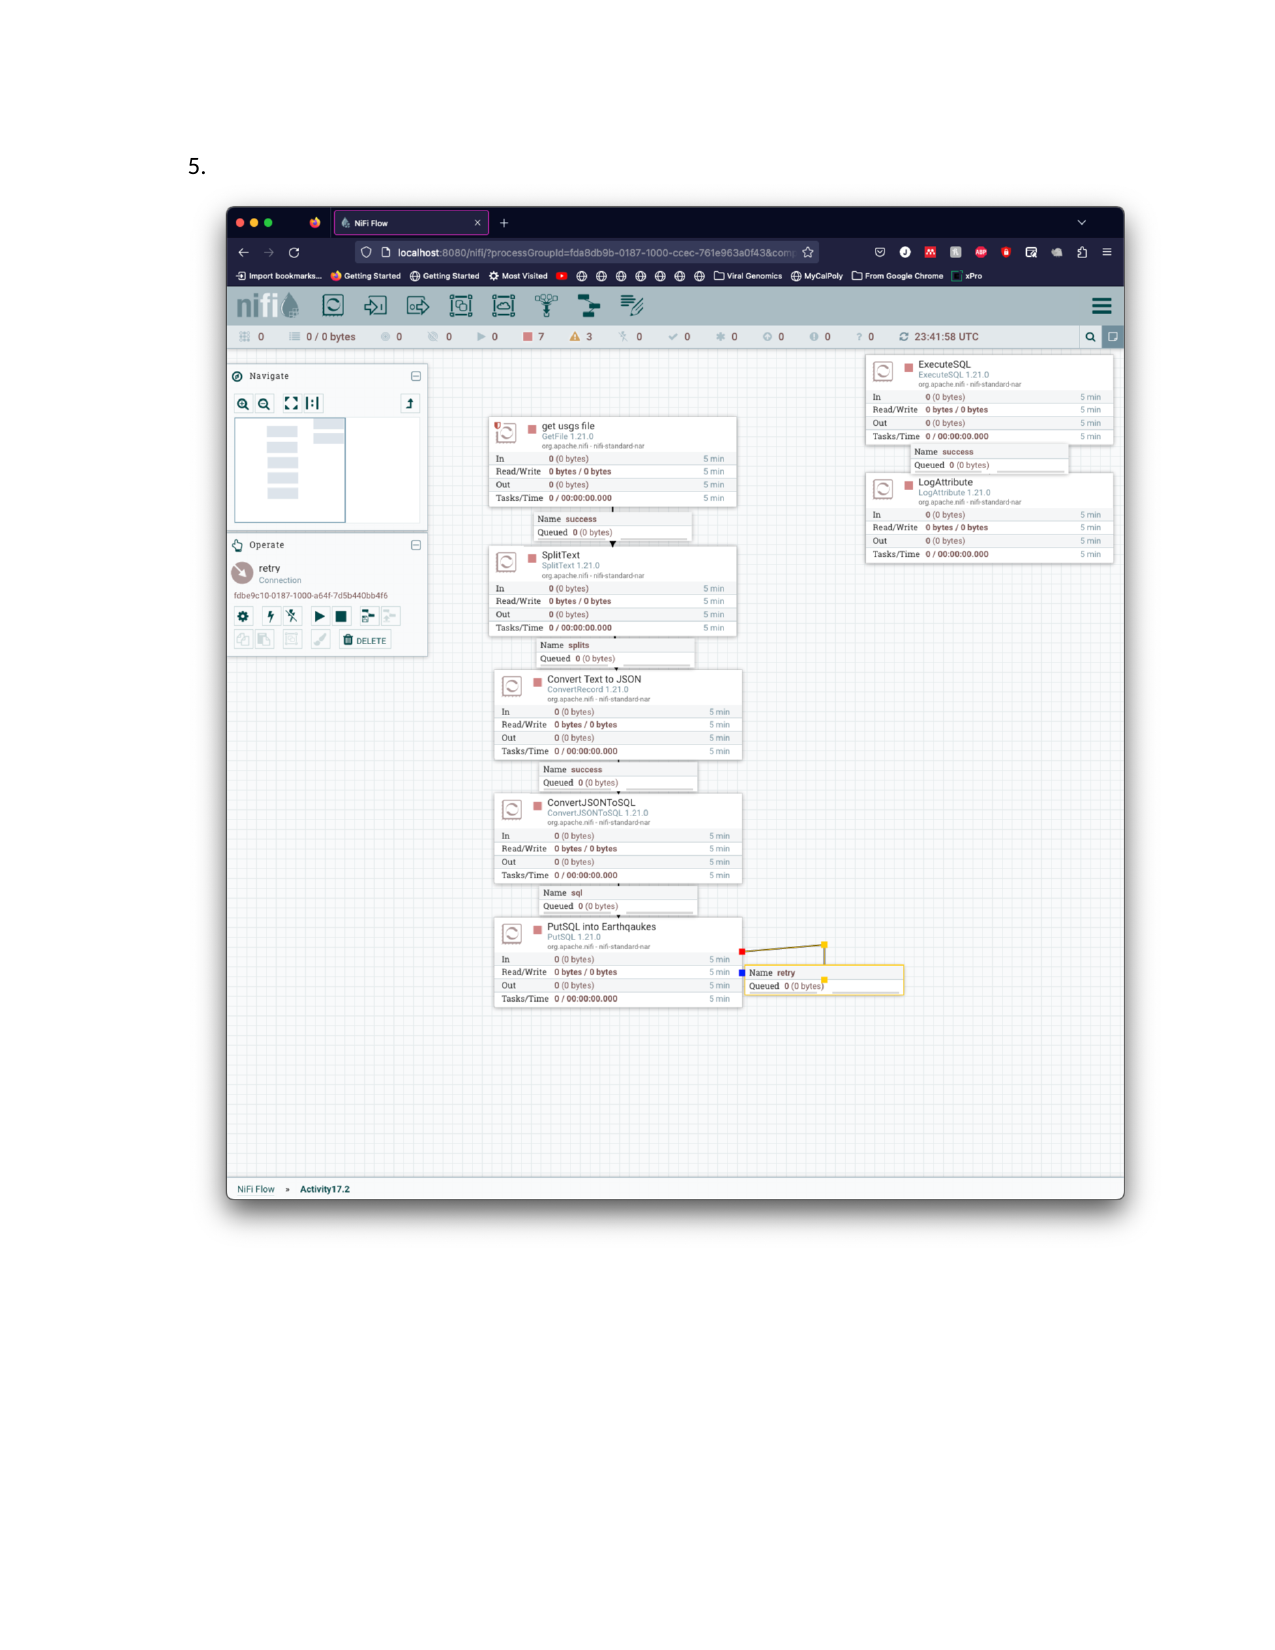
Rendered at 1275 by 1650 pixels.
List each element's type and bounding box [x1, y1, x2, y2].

picture [187, 180, 1163, 1251]
